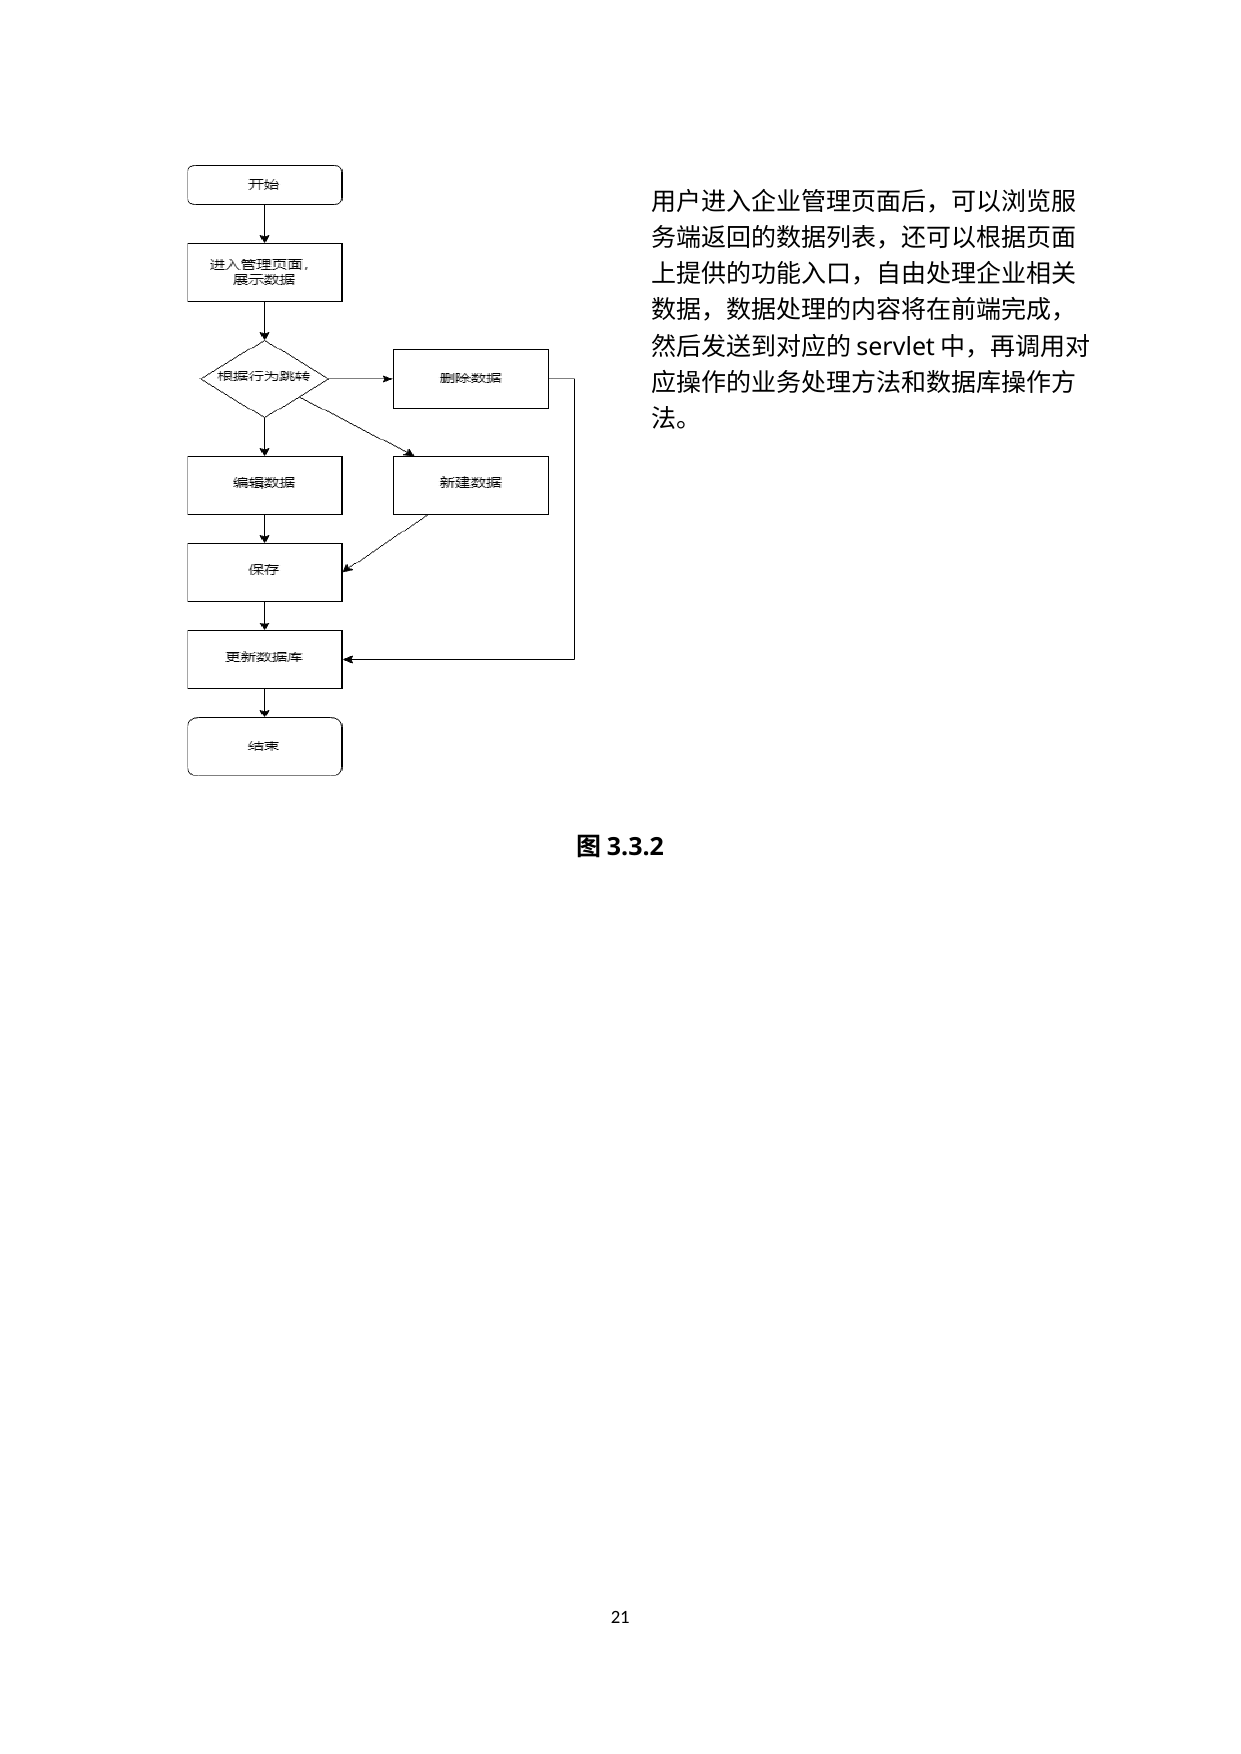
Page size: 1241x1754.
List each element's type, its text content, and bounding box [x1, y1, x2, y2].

text 图3.3.2 [187, 812, 1053, 877]
picture [187, 165, 586, 776]
